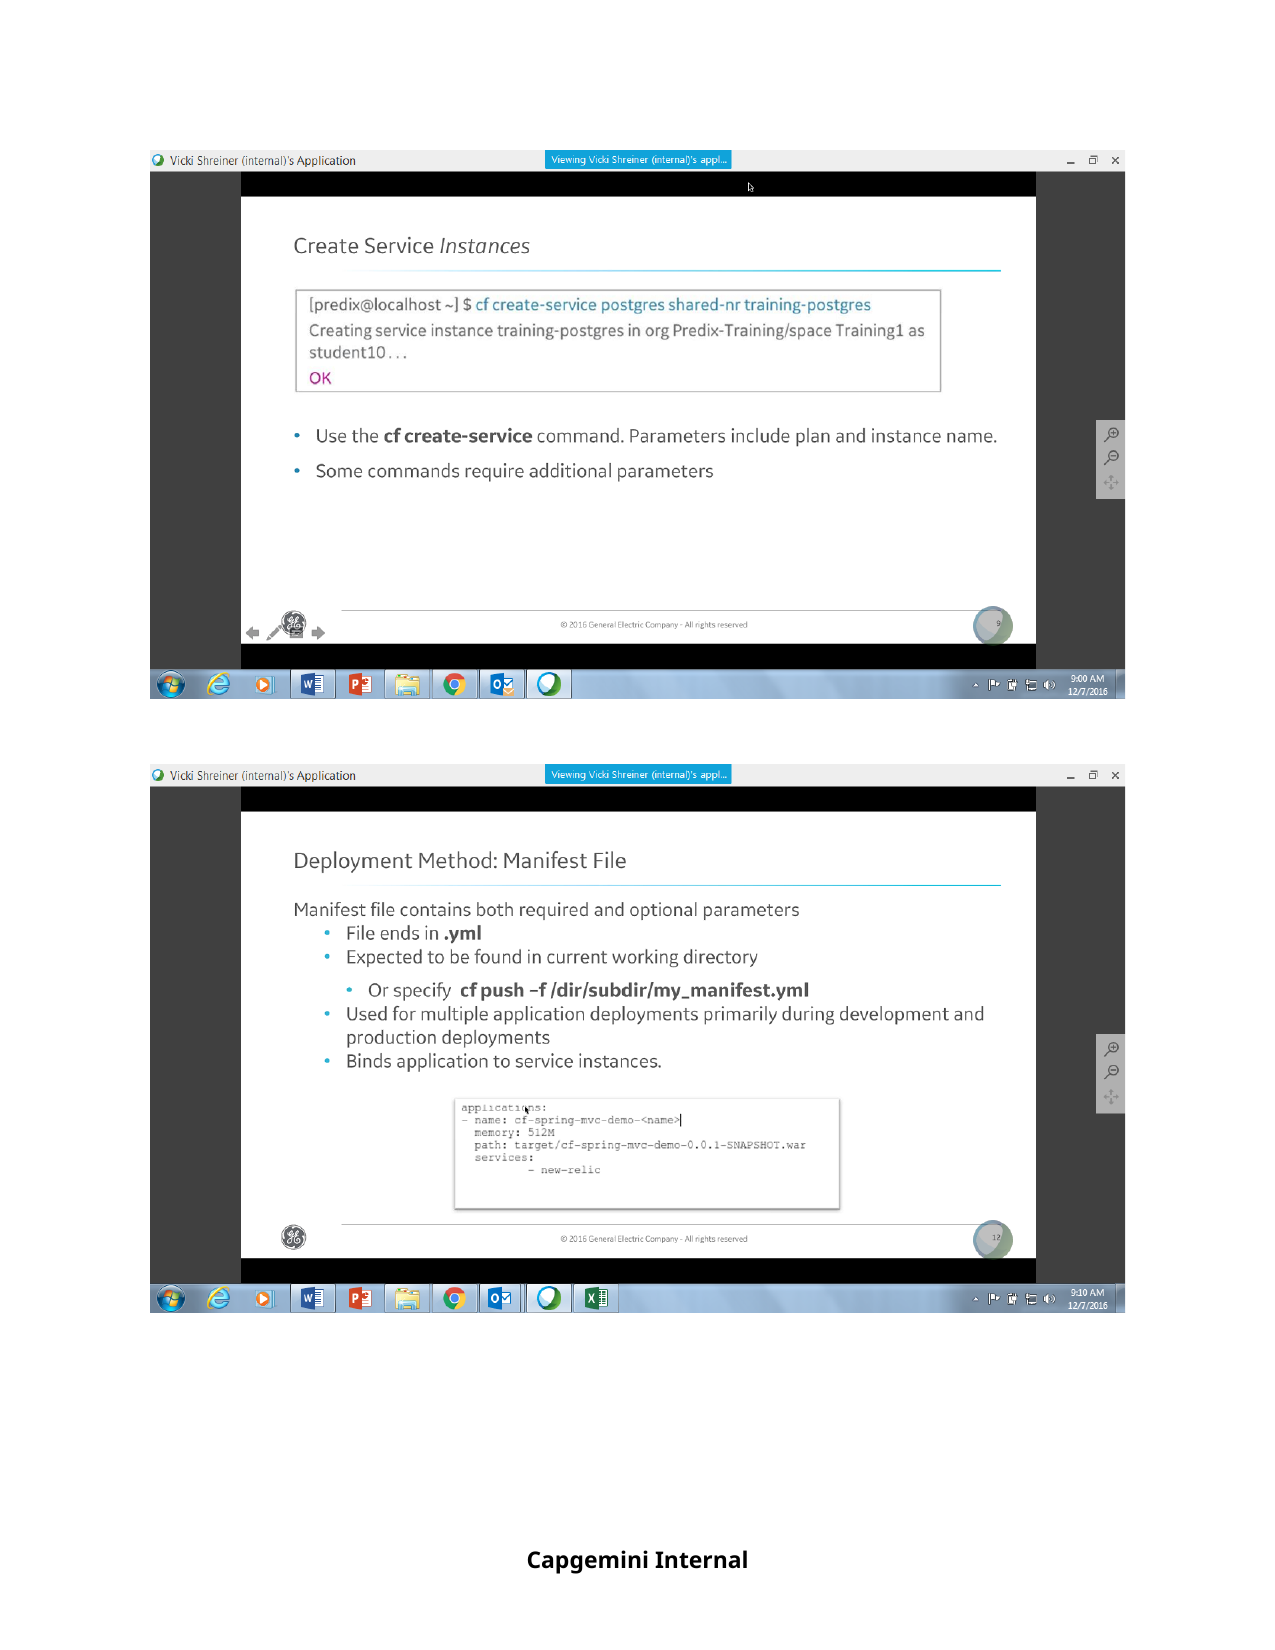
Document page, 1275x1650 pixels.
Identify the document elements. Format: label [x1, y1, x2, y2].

picture [150, 150, 1125, 699]
picture [150, 764, 1125, 1313]
